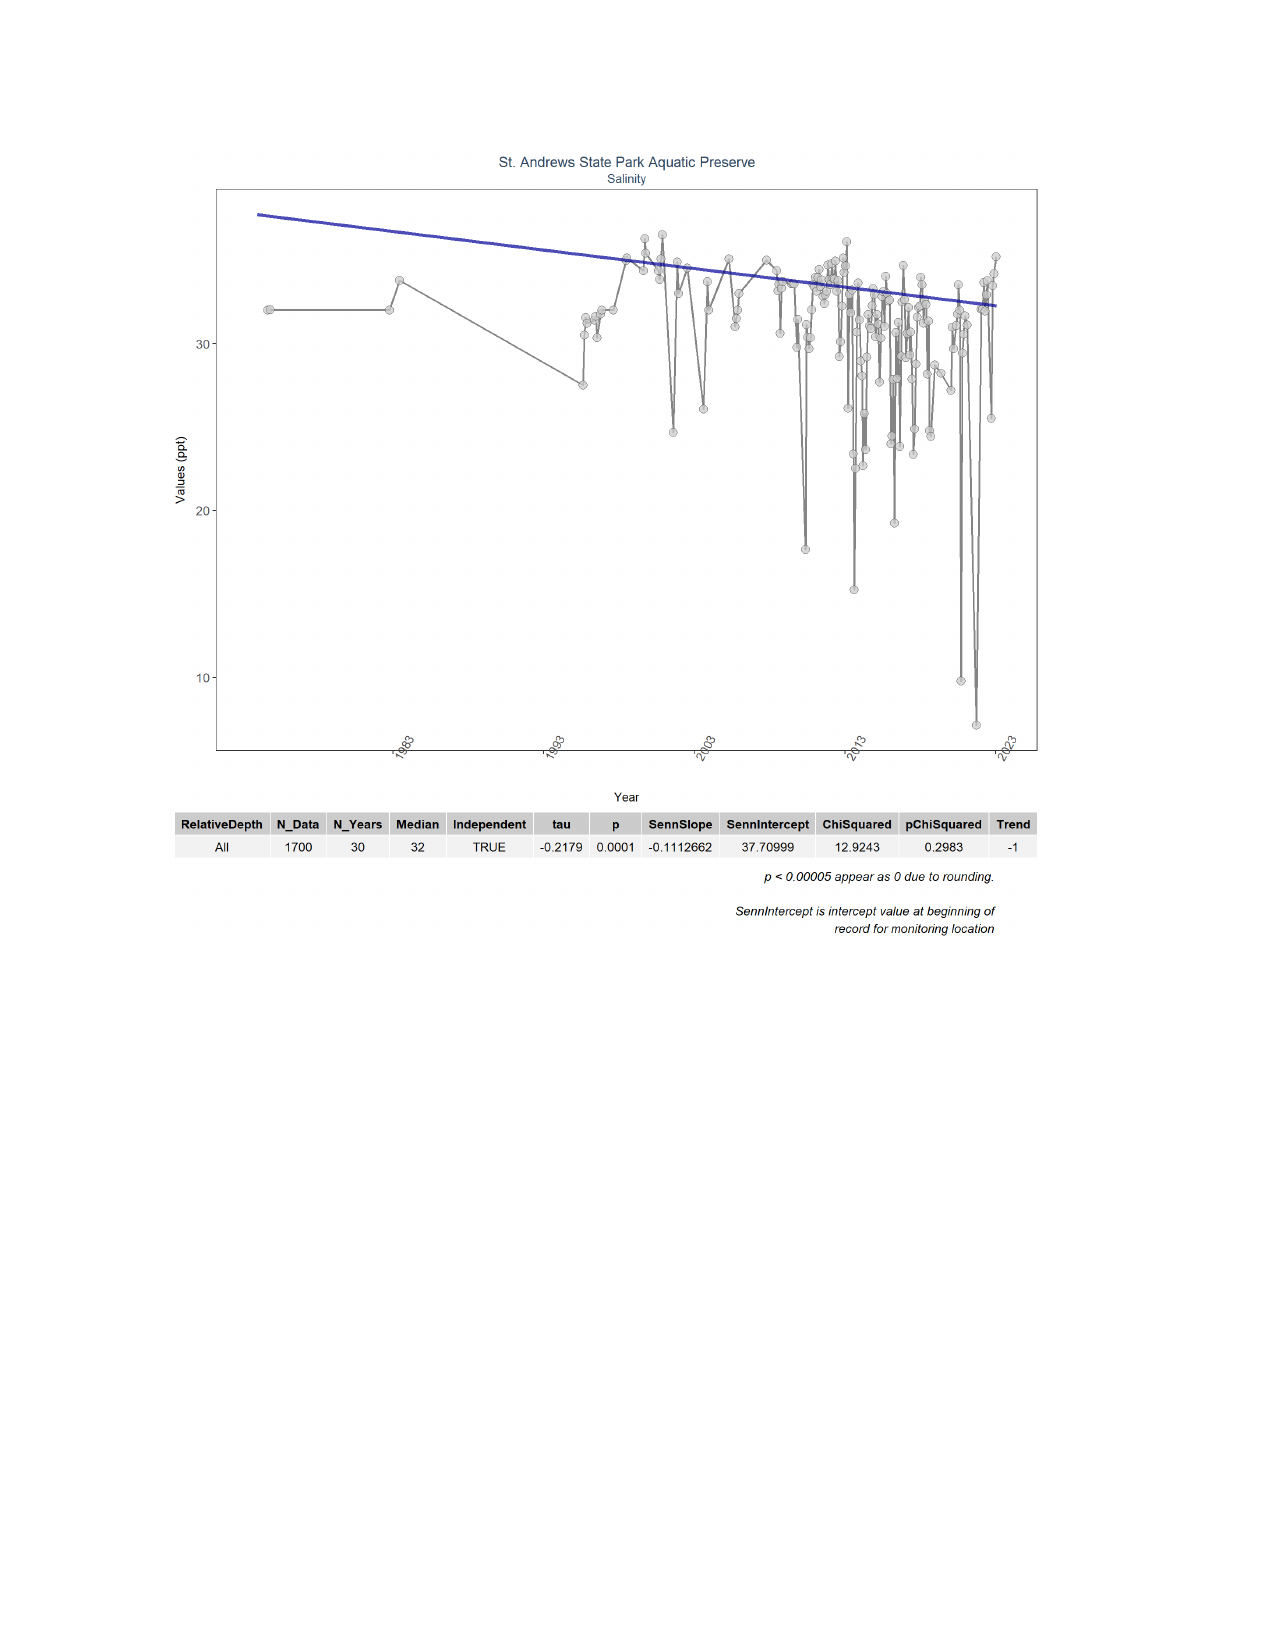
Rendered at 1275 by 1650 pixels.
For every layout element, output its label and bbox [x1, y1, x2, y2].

picture [168, 150, 1044, 938]
